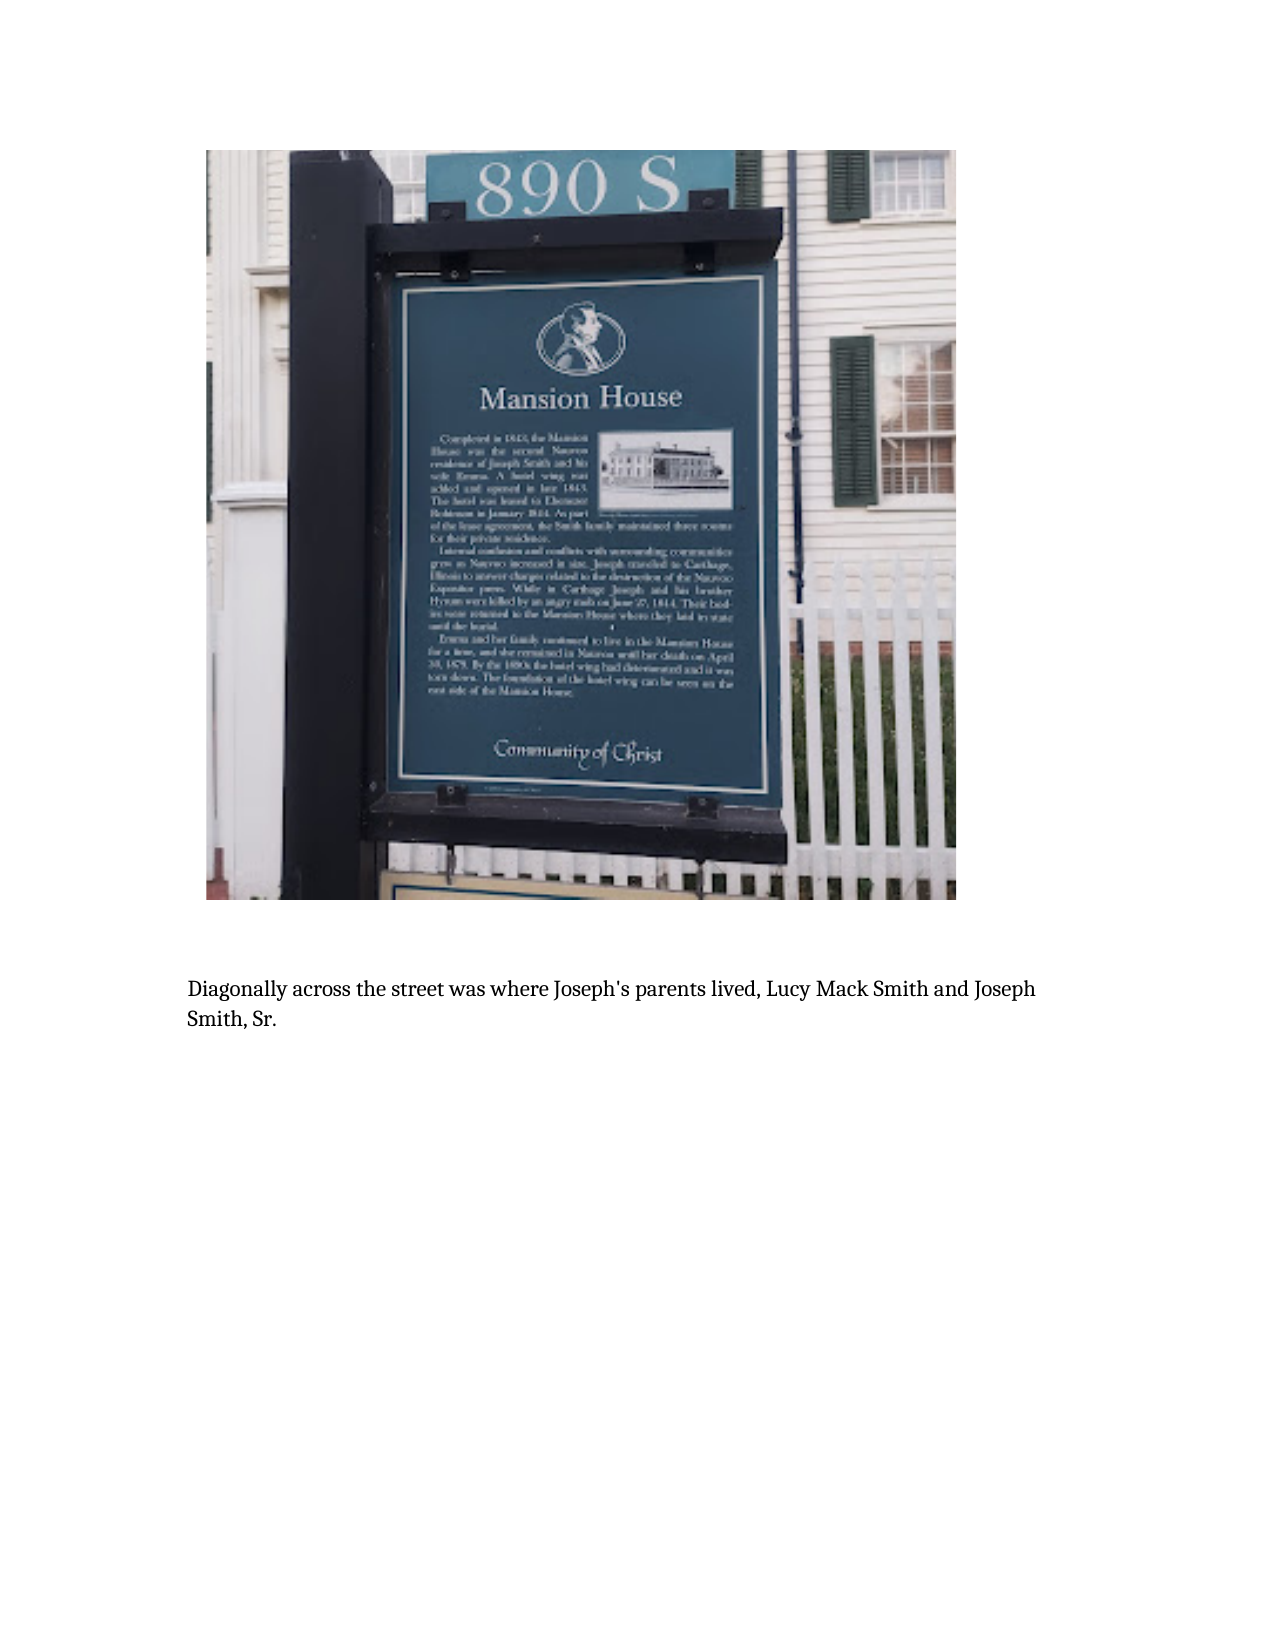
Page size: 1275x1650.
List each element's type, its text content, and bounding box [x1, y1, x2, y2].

text Diagonally across the street was where Joseph's parents lived, Lucy Mack Smith and Joseph Smith, Sr. [187, 976, 1087, 1032]
picture [206, 150, 957, 900]
